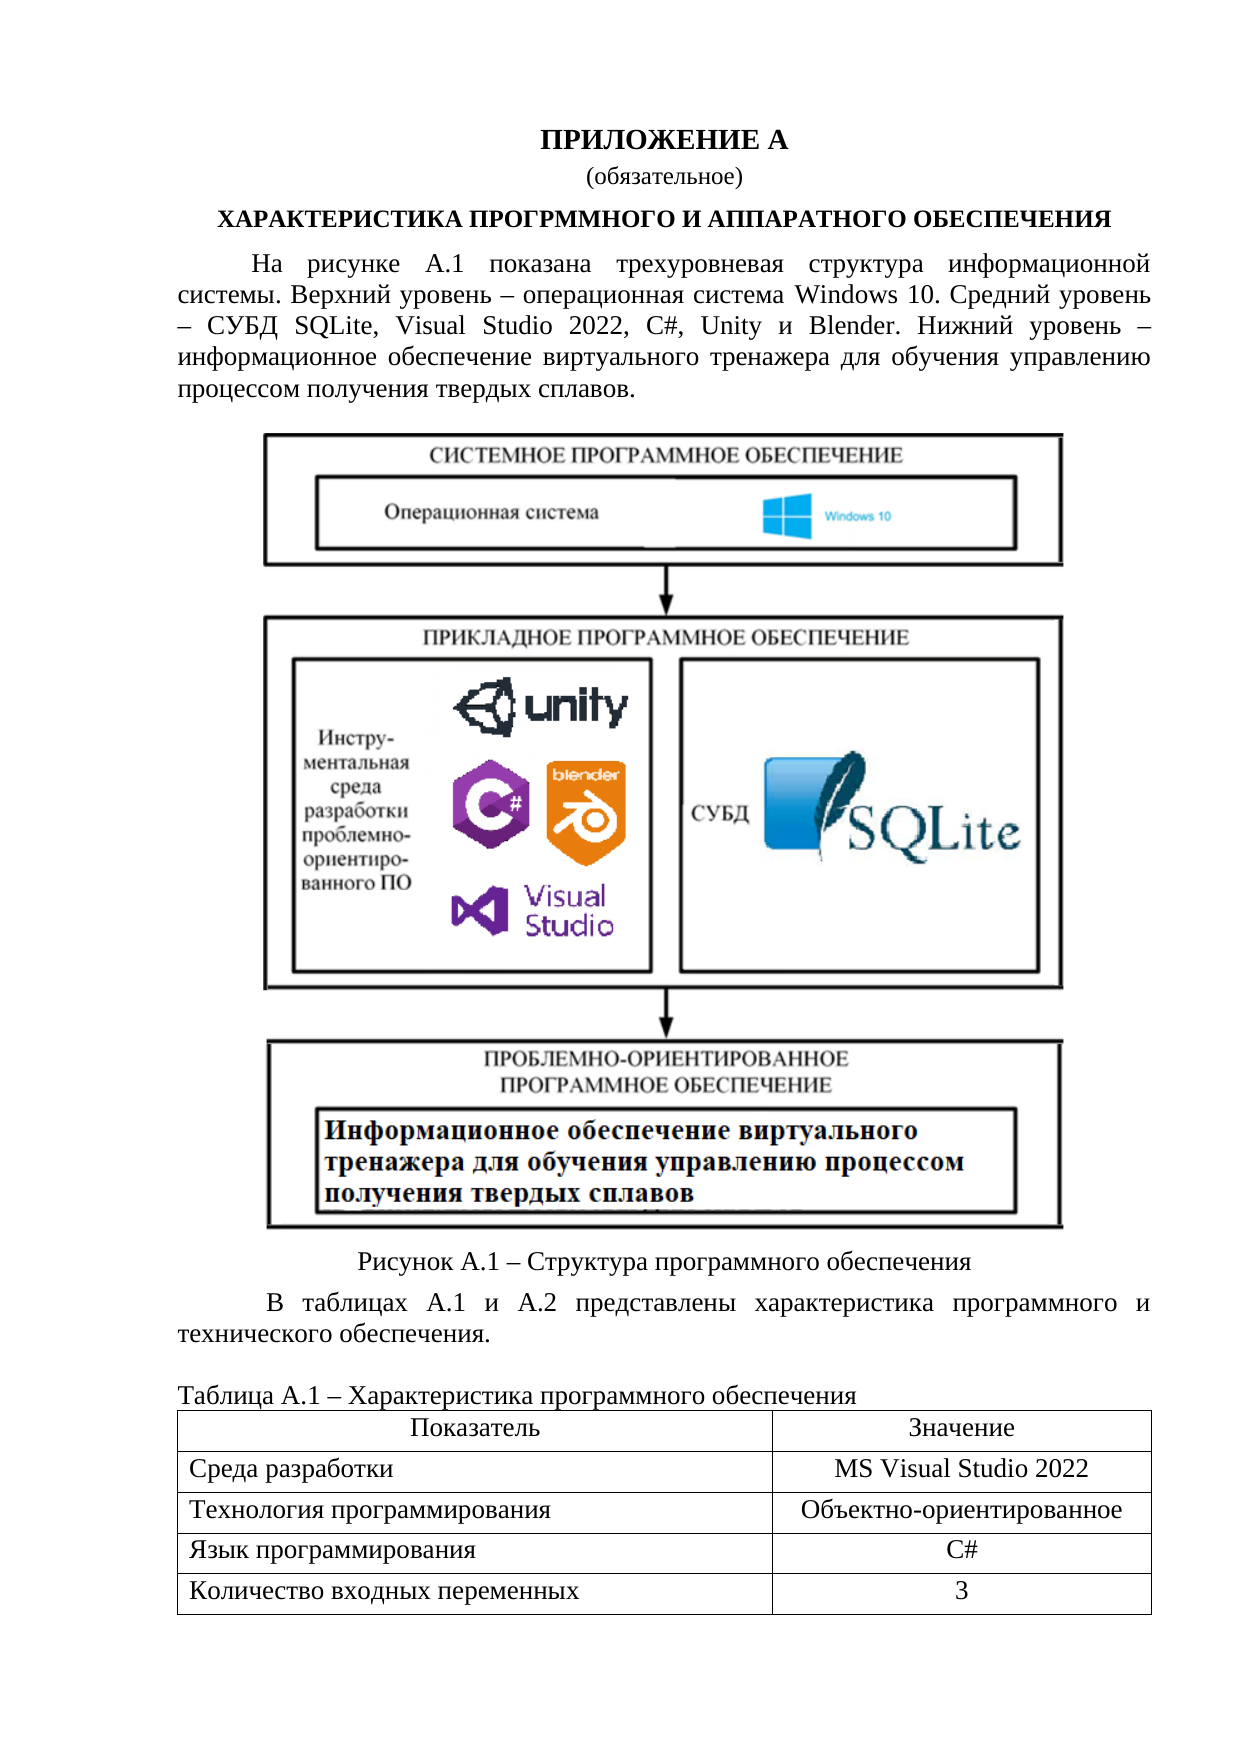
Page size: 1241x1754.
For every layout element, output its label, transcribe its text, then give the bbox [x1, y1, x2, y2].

picture [263, 433, 1066, 1237]
table_header Показатель [178, 1411, 772, 1451]
table_cell 3 [773, 1574, 1151, 1614]
table_cell C# [773, 1534, 1151, 1573]
table_cell Количество входных переменных [178, 1574, 772, 1614]
table_cell MS Visual Studio 2022 [773, 1452, 1151, 1492]
table_header Значение [773, 1411, 1151, 1451]
table_cell Объектно-ориентированное [773, 1493, 1151, 1532]
table_cell Среда разработки [178, 1452, 772, 1492]
text (обязательное) [177, 161, 1152, 189]
text ХАРАКТЕРИСТИКА ПРОГРММНОГО И АППАРАТНОГО ОБЕСПЕЧЕНИЯ [177, 204, 1152, 233]
text Рисунок А.1 – Структура программного обеспечения [177, 1245, 1152, 1276]
text На рисунке А.1 показана трехуровневая структура информационной системы. Верхний уровень – операционная система Windows 10. Средний уровень – СУБД SQLite, Visual Studio 2022, C#, Unity и Blender. Нижний уровень – информационное обеспечение виртуального тренажера для обучения управлению процессом получения твердых сплавов. [177, 247, 1152, 403]
table_cell Язык программирования [178, 1534, 772, 1573]
table_cell Технология программирования [178, 1493, 772, 1532]
text ПРИЛОЖЕНИЕ А [177, 122, 1152, 156]
text Таблица А.1 – Характеристика программного обеспечения [177, 1379, 1152, 1410]
text В таблицах А.1 и А.2 представлены характеристика программного и технического обеспечения. [177, 1286, 1152, 1348]
